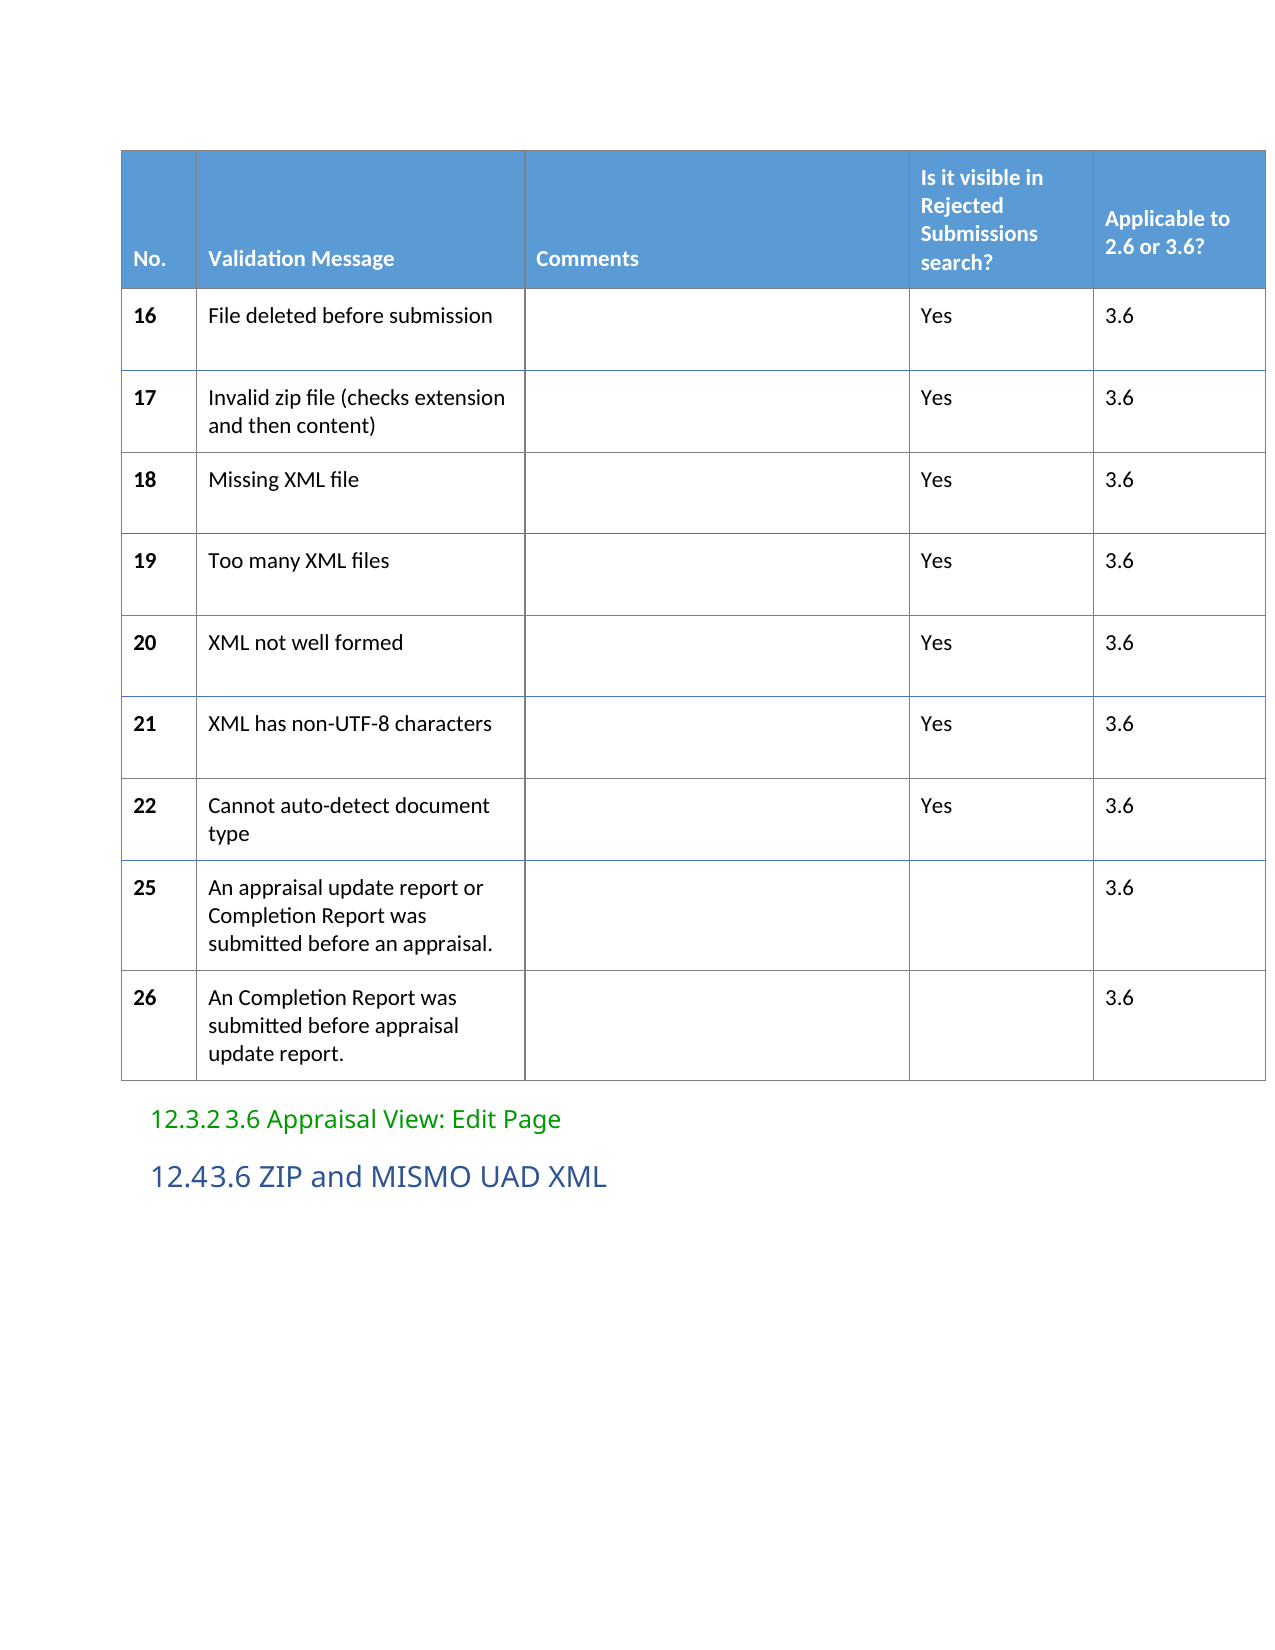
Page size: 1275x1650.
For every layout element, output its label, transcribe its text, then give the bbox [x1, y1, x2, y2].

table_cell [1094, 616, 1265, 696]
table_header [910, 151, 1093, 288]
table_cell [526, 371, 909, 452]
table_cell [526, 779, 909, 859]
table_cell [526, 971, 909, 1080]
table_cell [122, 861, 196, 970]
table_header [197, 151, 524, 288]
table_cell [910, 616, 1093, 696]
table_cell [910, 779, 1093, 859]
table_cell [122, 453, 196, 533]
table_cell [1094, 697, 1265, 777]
subtitle 3.6 ZIP and MISMO UAD XML [150, 1157, 1125, 1196]
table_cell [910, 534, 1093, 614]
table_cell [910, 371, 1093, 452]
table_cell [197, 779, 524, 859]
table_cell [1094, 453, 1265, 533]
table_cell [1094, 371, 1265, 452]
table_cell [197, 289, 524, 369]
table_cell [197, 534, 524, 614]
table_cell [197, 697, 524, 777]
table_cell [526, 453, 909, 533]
subtitle 3.6 Appraisal View: Edit Page [150, 1102, 1125, 1136]
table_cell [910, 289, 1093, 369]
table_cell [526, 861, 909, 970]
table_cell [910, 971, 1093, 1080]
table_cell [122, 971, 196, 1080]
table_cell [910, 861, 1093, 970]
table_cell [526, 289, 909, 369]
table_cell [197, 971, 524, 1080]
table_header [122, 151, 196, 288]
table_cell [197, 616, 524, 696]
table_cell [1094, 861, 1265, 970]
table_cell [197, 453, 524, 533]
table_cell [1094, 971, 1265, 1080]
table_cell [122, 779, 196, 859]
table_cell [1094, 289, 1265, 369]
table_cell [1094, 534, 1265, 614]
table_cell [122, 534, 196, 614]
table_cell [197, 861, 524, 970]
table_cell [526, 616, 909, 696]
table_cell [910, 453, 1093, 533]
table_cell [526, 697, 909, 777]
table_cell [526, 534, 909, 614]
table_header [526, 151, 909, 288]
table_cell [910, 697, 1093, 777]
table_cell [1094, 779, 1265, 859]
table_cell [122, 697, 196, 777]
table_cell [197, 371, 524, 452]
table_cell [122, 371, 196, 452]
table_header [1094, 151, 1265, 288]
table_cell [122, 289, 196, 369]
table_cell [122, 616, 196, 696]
